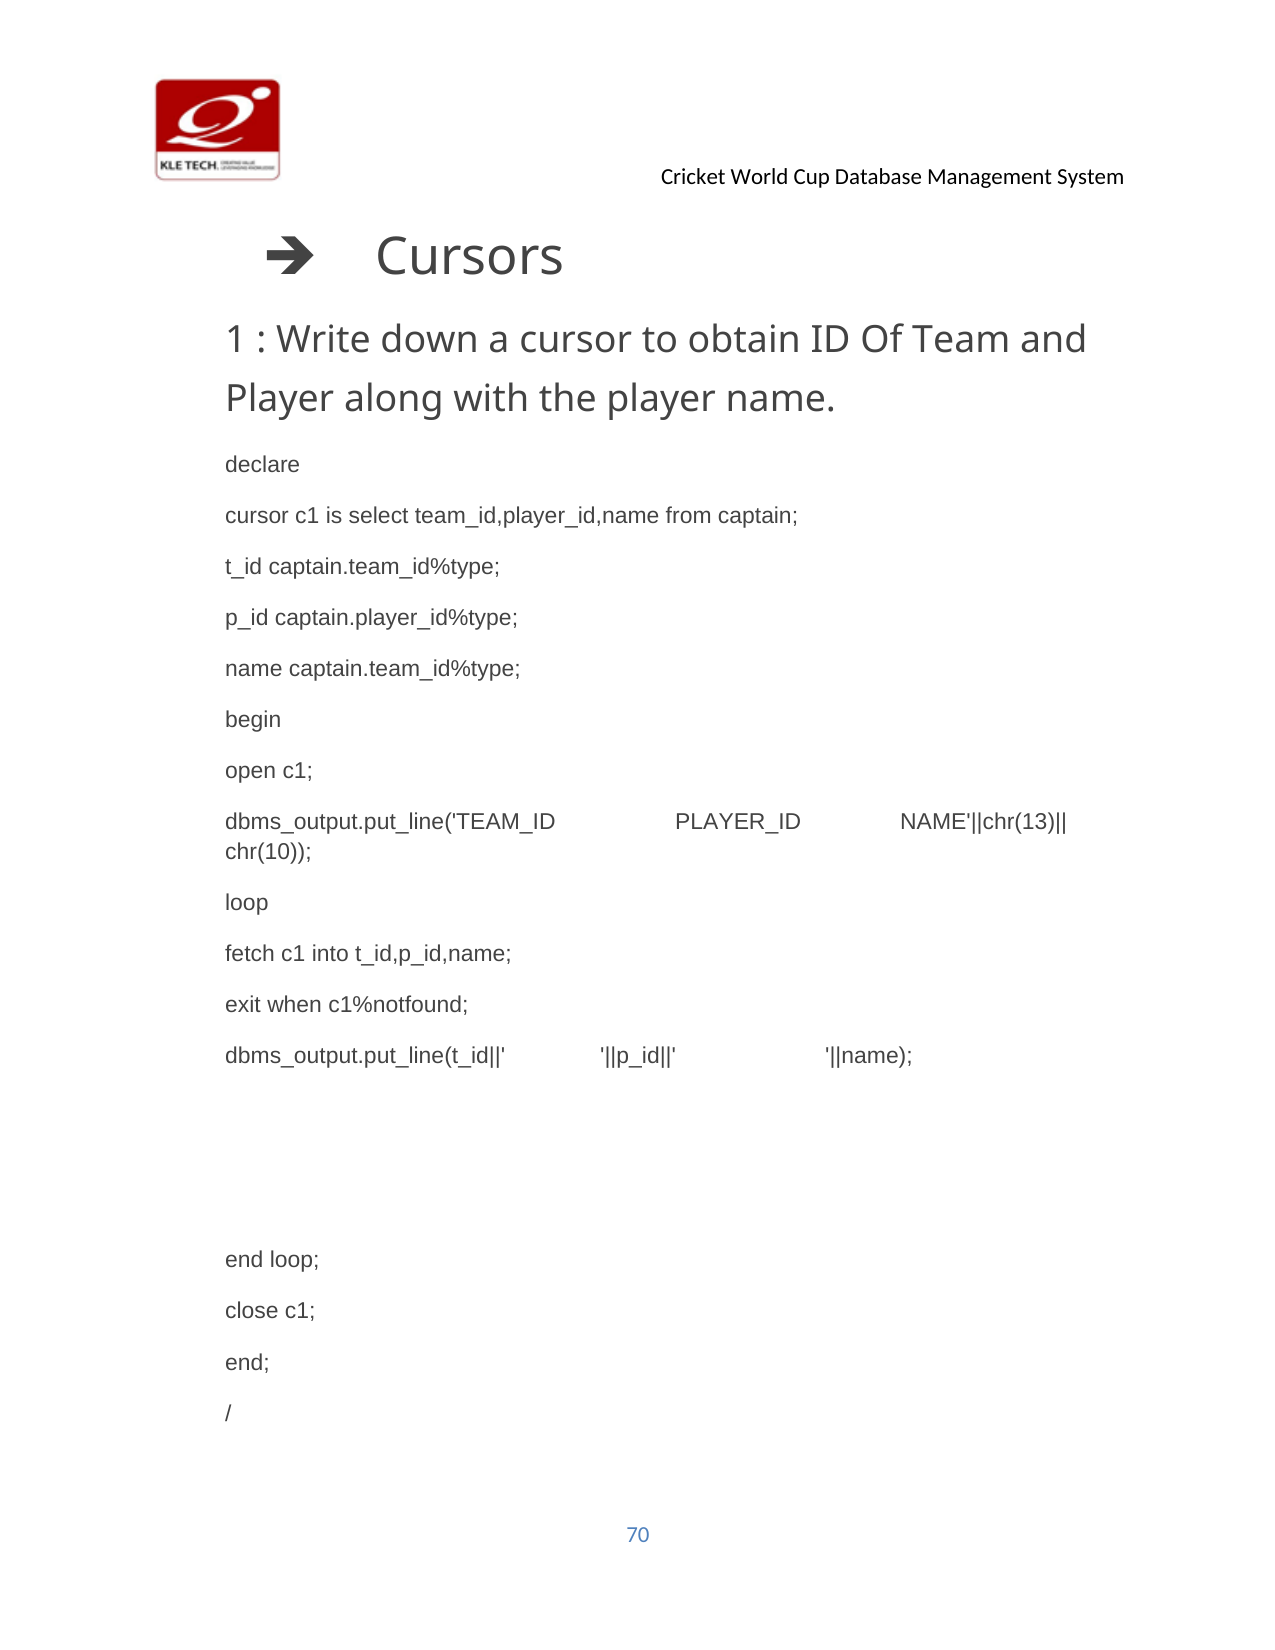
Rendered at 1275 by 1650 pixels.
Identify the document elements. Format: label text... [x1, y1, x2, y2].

text dbms_output.put_line('TEAM_ID PLAYER_ID NAME'||chr(13)||chr(10)); [225, 808, 1125, 864]
text begin [225, 706, 1125, 732]
text t_id captain.team_id%type; [225, 553, 1125, 579]
text / [225, 1399, 1125, 1426]
list Cursors [262, 218, 1125, 289]
text declare [225, 451, 1125, 477]
text end; [225, 1348, 1125, 1375]
text p_id captain.player_id%type; [225, 604, 1125, 630]
text exit when c1%notfound; [225, 991, 1125, 1018]
text dbms_output.put_line(t_id||' '||p_id||' '||name); [225, 1042, 1125, 1069]
text cursor c1 is select team_id,player_id,name from captain; [225, 502, 1125, 528]
text 1 : Write down a cursor to obtain ID Of Team and Player along with the player name. [225, 312, 1125, 422]
picture [150, 73, 285, 185]
text loop [225, 889, 1125, 916]
text close c1; [225, 1297, 1125, 1324]
text end loop; [225, 1246, 1125, 1273]
text open c1; [225, 757, 1125, 783]
text name captain.team_id%type; [225, 655, 1125, 681]
text fetch c1 into t_id,p_id,name; [225, 940, 1125, 967]
